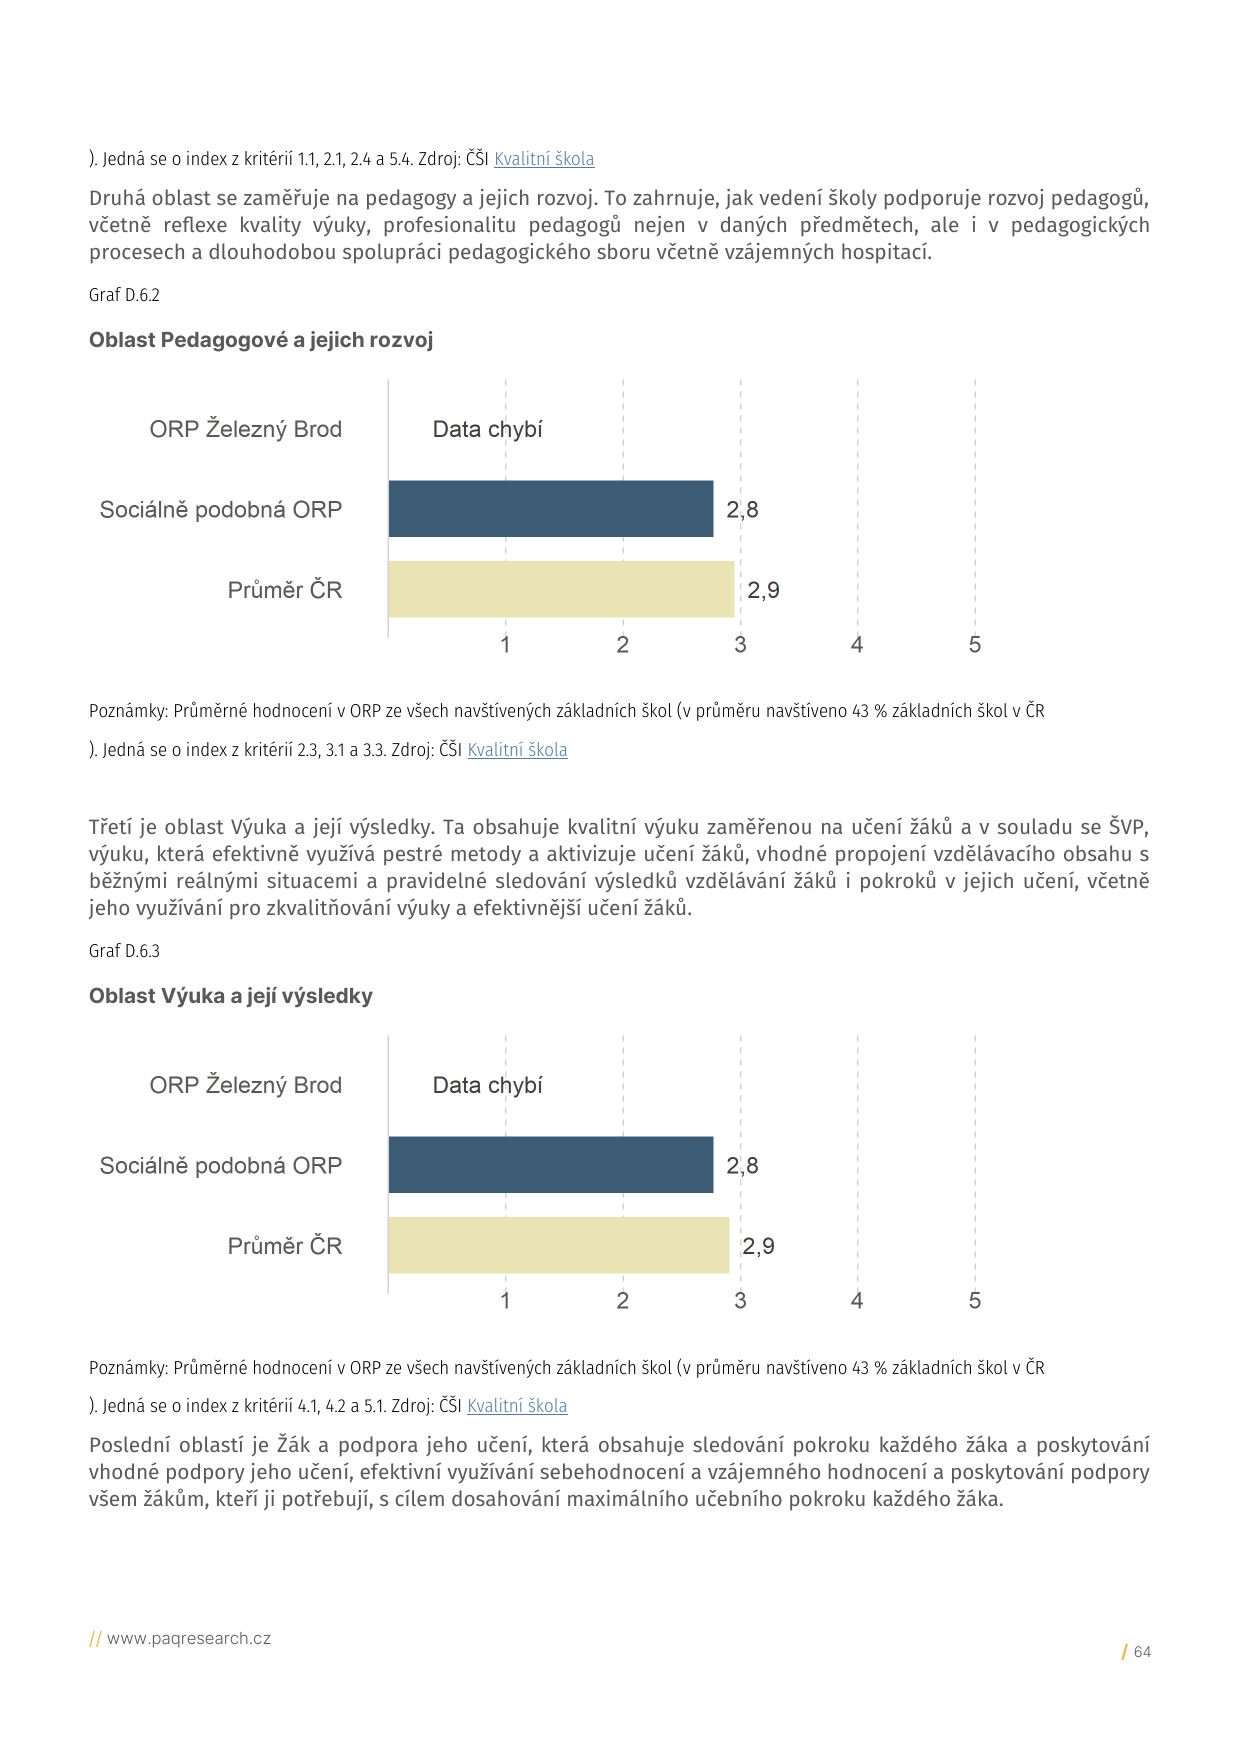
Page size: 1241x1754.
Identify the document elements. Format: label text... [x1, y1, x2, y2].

text Poznámky: Průměrné hodnocení v ORP ze všech navštívených základních škol (v průměru navštíveno 43 % základních škol v ČR [89, 700, 1152, 723]
text Poslední oblastí je Žák a podpora jeho učení, která obsahuje sledování pokroku každého žáka a poskytování vhodné podpory jeho učení, efektivní využívání sebehodnocení a vzájemného hodnocení a poskytování podpory všem žákům, kteří ji potřebují, s cílem dosahování maximálního učebního pokroku každého žáka. [89, 1433, 1152, 1512]
text Poznámky: Průměrné hodnocení v ORP ze všech navštívených základních škol (v průměru navštíveno 43 % základních škol v ČR [89, 1357, 1152, 1379]
picture [88, 1008, 1139, 1340]
text Druhá oblast se zaměřuje na pedagogy a jejich rozvoj. To zahrnuje, jak vedení školy podporuje rozvoj pedagogů, včetně reflexe kvality výuky, profesionalitu pedagogů nejen v daných předmětech, ale i v pedagogických procesech a dlouhodobou spolupráci pedagogického sboru včetně vzájemných hospitací. [89, 186, 1152, 265]
text Graf D.6.2 [89, 284, 1152, 306]
picture [88, 352, 1139, 684]
text Třetí je oblast Výuka a její výsledky. Ta obsahuje kvalitní výuku zaměřenou na učení žáků a v souladu se ŠVP, výuku, která efektivně využívá pestré metody a aktivizuje učení žáků, vhodné propojení vzdělávacího obsahu s běžnými reálnými situacemi a pravidelné sledování výsledků vzdělávání žáků i pokroků v jejich učení, včetně jeho využívání pro zkvalitňování výuky a efektivnější učení žáků. [89, 815, 1152, 921]
text ). Jedná se o index z kritérií 2.3, 3.1 a 3.3. Zdroj: ČŠI Kvalitní škola [89, 739, 1152, 761]
text Oblast Výuka a její výsledky [89, 978, 1152, 1008]
text ). Jedná se o index z kritérií 4.1, 4.2 a 5.1. Zdroj: ČŠI Kvalitní škola [89, 1395, 1152, 1417]
text ). Jedná se o index z kritérií 1.1, 2.1, 2.4 a 5.4. Zdroj: ČŠI Kvalitní škola [89, 148, 1152, 170]
text Graf D.6.3 [89, 940, 1152, 962]
text Oblast Pedagogové a jejich rozvoj [89, 322, 1152, 352]
